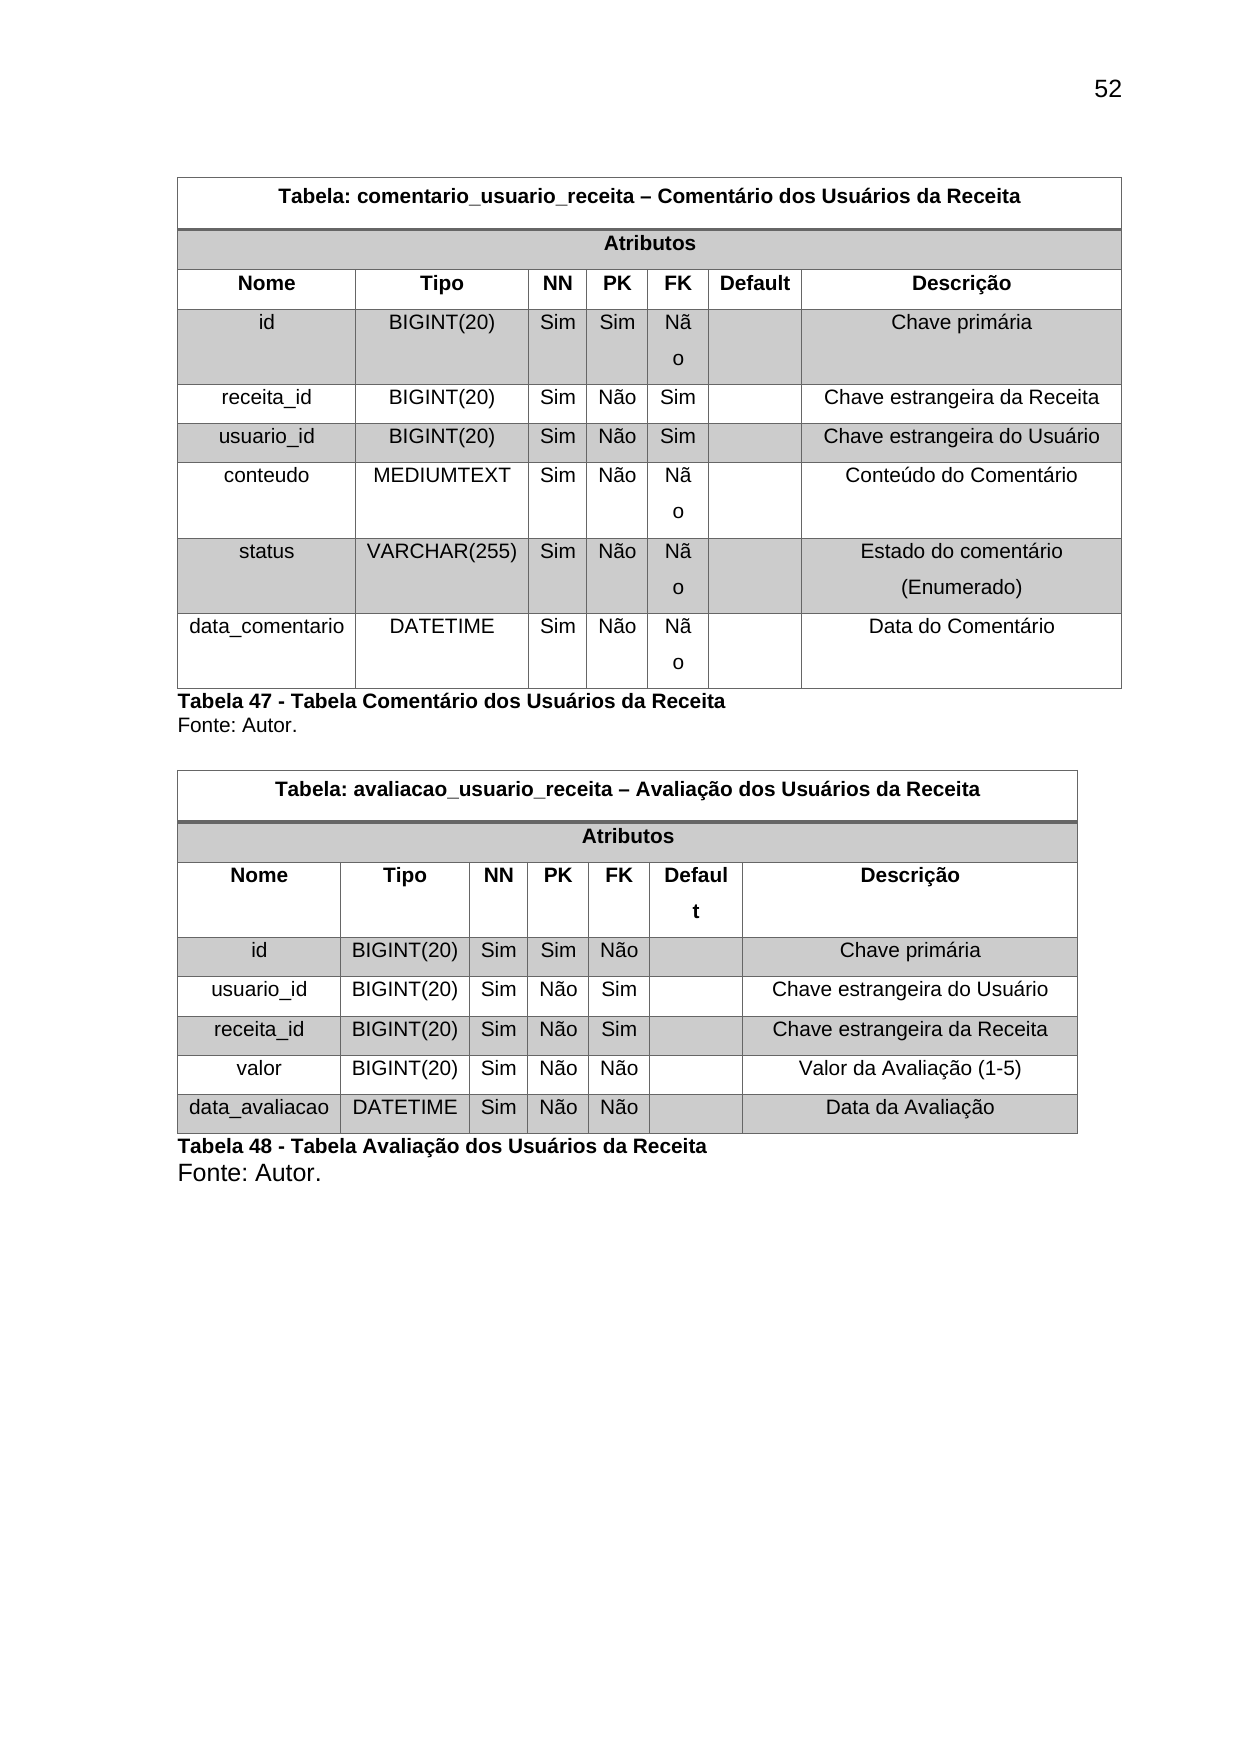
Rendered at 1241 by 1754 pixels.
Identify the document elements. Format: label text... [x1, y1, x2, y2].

table_cell Sim [529, 310, 586, 384]
table_cell [650, 1095, 742, 1133]
table_cell Sim [529, 424, 586, 462]
table_cell Não [587, 539, 647, 613]
table_header Tabela: avaliacao_usuario_receita – Avaliação dos Usuários da Receita [178, 771, 1077, 820]
text Fonte: Autor. [177, 1158, 1122, 1187]
table_cell [650, 1056, 742, 1094]
table_cell Valor da Avaliação (1-5) [743, 1056, 1077, 1094]
table_cell data_comentario [178, 614, 355, 688]
table_cell Não [589, 938, 649, 976]
table_cell conteudo [178, 463, 355, 537]
table_cell Nome [178, 270, 355, 308]
table_cell Sim [589, 1017, 649, 1055]
table_cell Tipo [341, 863, 469, 937]
table_cell usuario_id [178, 424, 355, 462]
table_cell [650, 977, 742, 1016]
table_cell [709, 463, 801, 537]
table_cell Chave estrangeira da Receita [802, 385, 1121, 423]
table_cell Não [648, 310, 708, 384]
table_cell [709, 385, 801, 423]
table_cell Atributos [178, 824, 1077, 862]
table_cell [650, 1017, 742, 1055]
table_cell Não [587, 424, 647, 462]
table_cell Sim [529, 385, 586, 423]
table_cell [709, 539, 801, 613]
table_cell Conteúdo do Comentário [802, 463, 1121, 537]
text Tabela 48 - Tabela Avaliação dos Usuários da Receita [177, 1134, 1122, 1158]
table_cell BIGINT(20) [341, 1017, 469, 1055]
table_cell FK [589, 863, 649, 937]
table_cell Descrição [743, 863, 1077, 937]
table_cell BIGINT(20) [341, 938, 469, 976]
table_cell Sim [470, 977, 527, 1016]
table_cell status [178, 539, 355, 613]
table_cell Não [648, 614, 708, 688]
table_cell Data do Comentário [802, 614, 1121, 688]
table_cell Não [587, 614, 647, 688]
table_cell Sim [470, 1056, 527, 1094]
table_cell Chave estrangeira da Receita [743, 1017, 1077, 1055]
table_cell PK [528, 863, 588, 937]
text Fonte: Autor. [177, 713, 1122, 737]
table_cell [709, 310, 801, 384]
table_cell Sim [587, 310, 647, 384]
table_cell Sim [528, 938, 588, 976]
table_cell Sim [648, 385, 708, 423]
table_cell Chave estrangeira do Usuário [743, 977, 1077, 1016]
table_cell Chave estrangeira do Usuário [802, 424, 1121, 462]
table_cell id [178, 310, 355, 384]
table_cell Sim [470, 1017, 527, 1055]
table_cell Não [589, 1056, 649, 1094]
table_cell Sim [529, 614, 586, 688]
table_cell Não [528, 1056, 588, 1094]
text Tabela 47 - Tabela Comentário dos Usuários da Receita [177, 689, 1122, 713]
table_cell data_avaliacao [178, 1095, 340, 1133]
table_cell Descrição [802, 270, 1121, 308]
table_cell BIGINT(20) [356, 424, 528, 462]
table_cell Nome [178, 863, 340, 937]
table_cell [709, 614, 801, 688]
table_header Tabela: comentario_usuario_receita – Comentário dos Usuários da Receita [178, 178, 1121, 228]
table_cell BIGINT(20) [341, 977, 469, 1016]
table_cell Estado do comentário (Enumerado) [802, 539, 1121, 613]
table_cell Não [528, 1017, 588, 1055]
table_cell NN [470, 863, 527, 937]
table_cell Sim [648, 424, 708, 462]
table_cell Sim [529, 463, 586, 537]
table_cell Sim [470, 938, 527, 976]
table_cell BIGINT(20) [356, 385, 528, 423]
table_cell receita_id [178, 385, 355, 423]
table_cell Default [650, 863, 742, 937]
table_cell [709, 424, 801, 462]
table_cell valor [178, 1056, 340, 1094]
table_cell Não [528, 1095, 588, 1133]
table_cell DATETIME [341, 1095, 469, 1133]
table_cell receita_id [178, 1017, 340, 1055]
table_cell Não [648, 539, 708, 613]
table_cell [650, 938, 742, 976]
table_cell Sim [529, 539, 586, 613]
table_cell Não [587, 385, 647, 423]
table_cell VARCHAR(255) [356, 539, 528, 613]
table_cell Não [648, 463, 708, 537]
table_cell id [178, 938, 340, 976]
table_cell PK [587, 270, 647, 308]
table_cell BIGINT(20) [356, 310, 528, 384]
table_cell Chave primária [802, 310, 1121, 384]
table_cell Data da Avaliação [743, 1095, 1077, 1133]
table_cell Default [709, 270, 801, 308]
table_cell FK [648, 270, 708, 308]
table_cell Sim [470, 1095, 527, 1133]
table_cell DATETIME [356, 614, 528, 688]
table_cell usuario_id [178, 977, 340, 1016]
table_cell Não [589, 1095, 649, 1133]
table_cell Não [528, 977, 588, 1016]
table_cell Não [587, 463, 647, 537]
table_cell Tipo [356, 270, 528, 308]
table_cell NN [529, 270, 586, 308]
table_cell MEDIUMTEXT [356, 463, 528, 537]
table_cell Chave primária [743, 938, 1077, 976]
table_cell Atributos [178, 231, 1121, 269]
table_cell BIGINT(20) [341, 1056, 469, 1094]
table_cell Sim [589, 977, 649, 1016]
